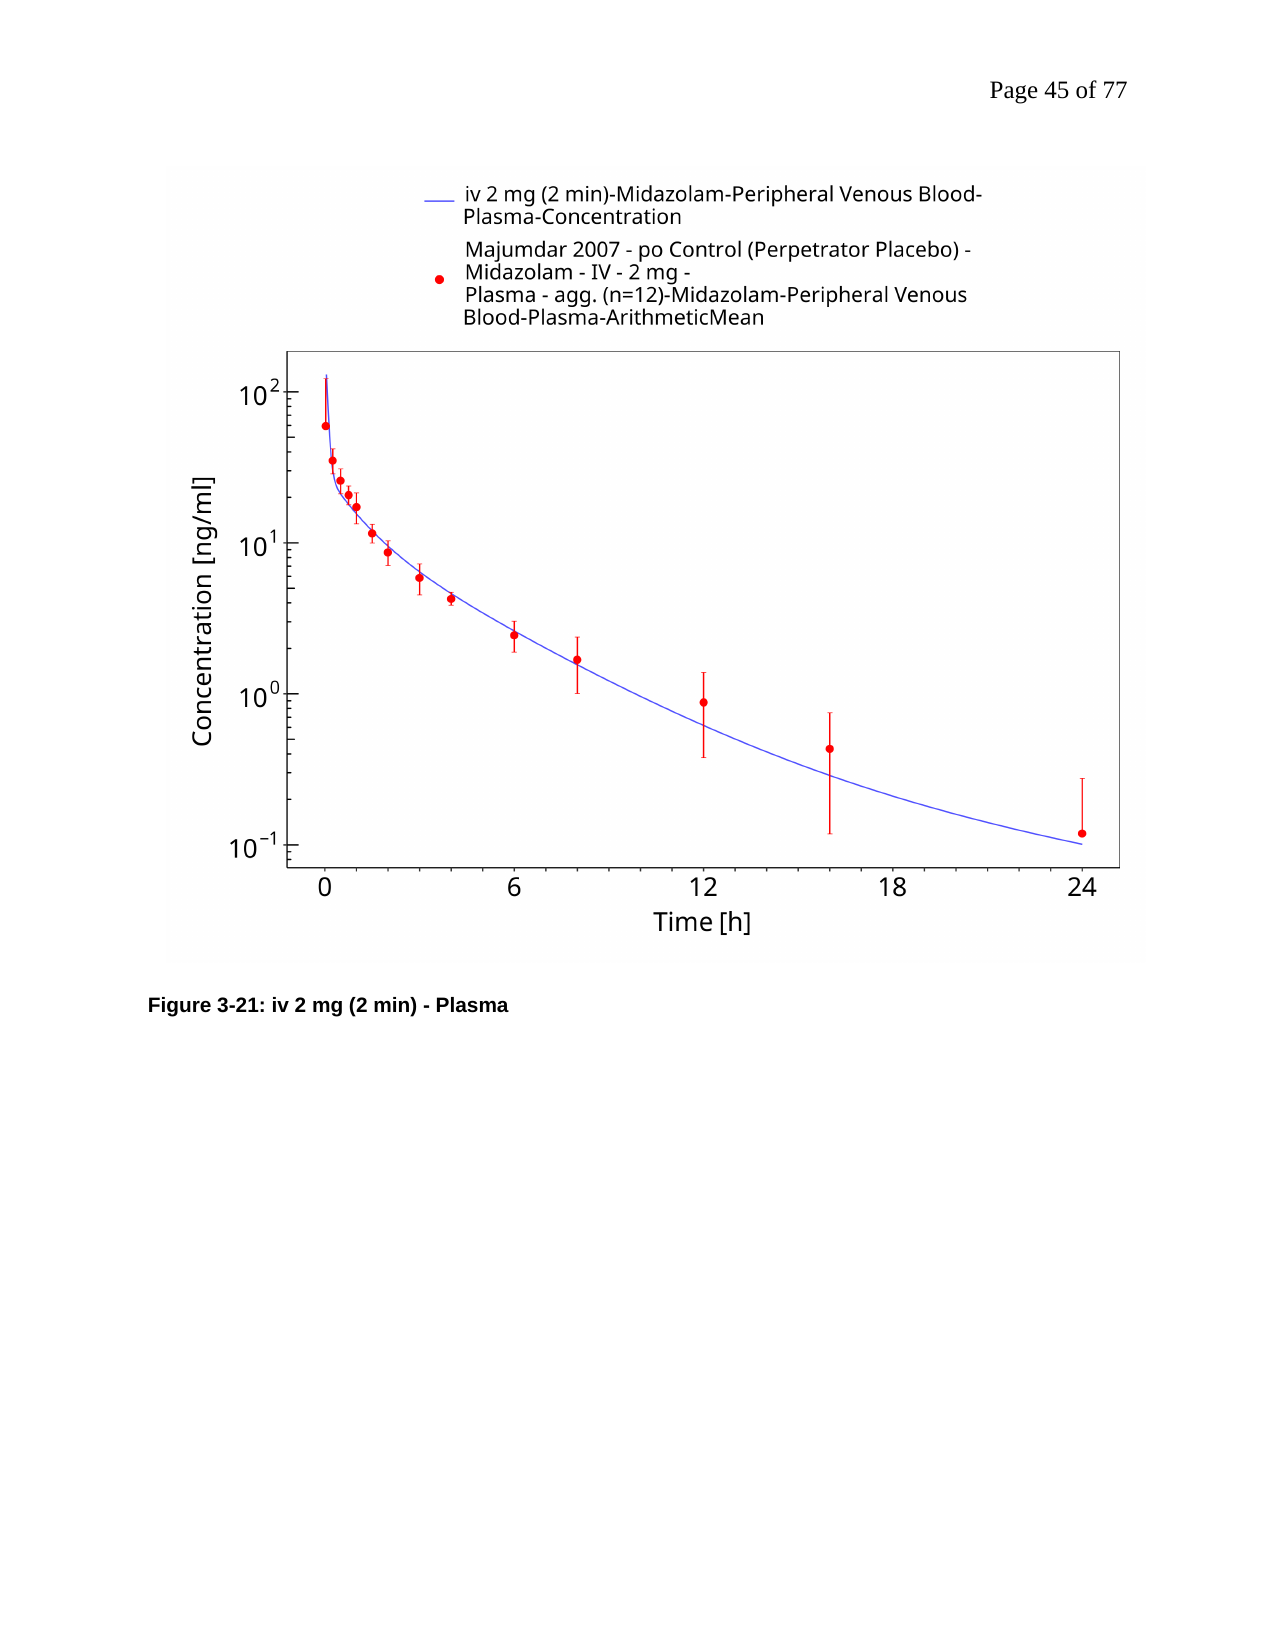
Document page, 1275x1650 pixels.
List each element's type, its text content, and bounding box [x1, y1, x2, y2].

text Figure 3-21: iv 2 mg (2 min) - Plasma [148, 993, 1127, 1017]
picture [166, 166, 1146, 963]
